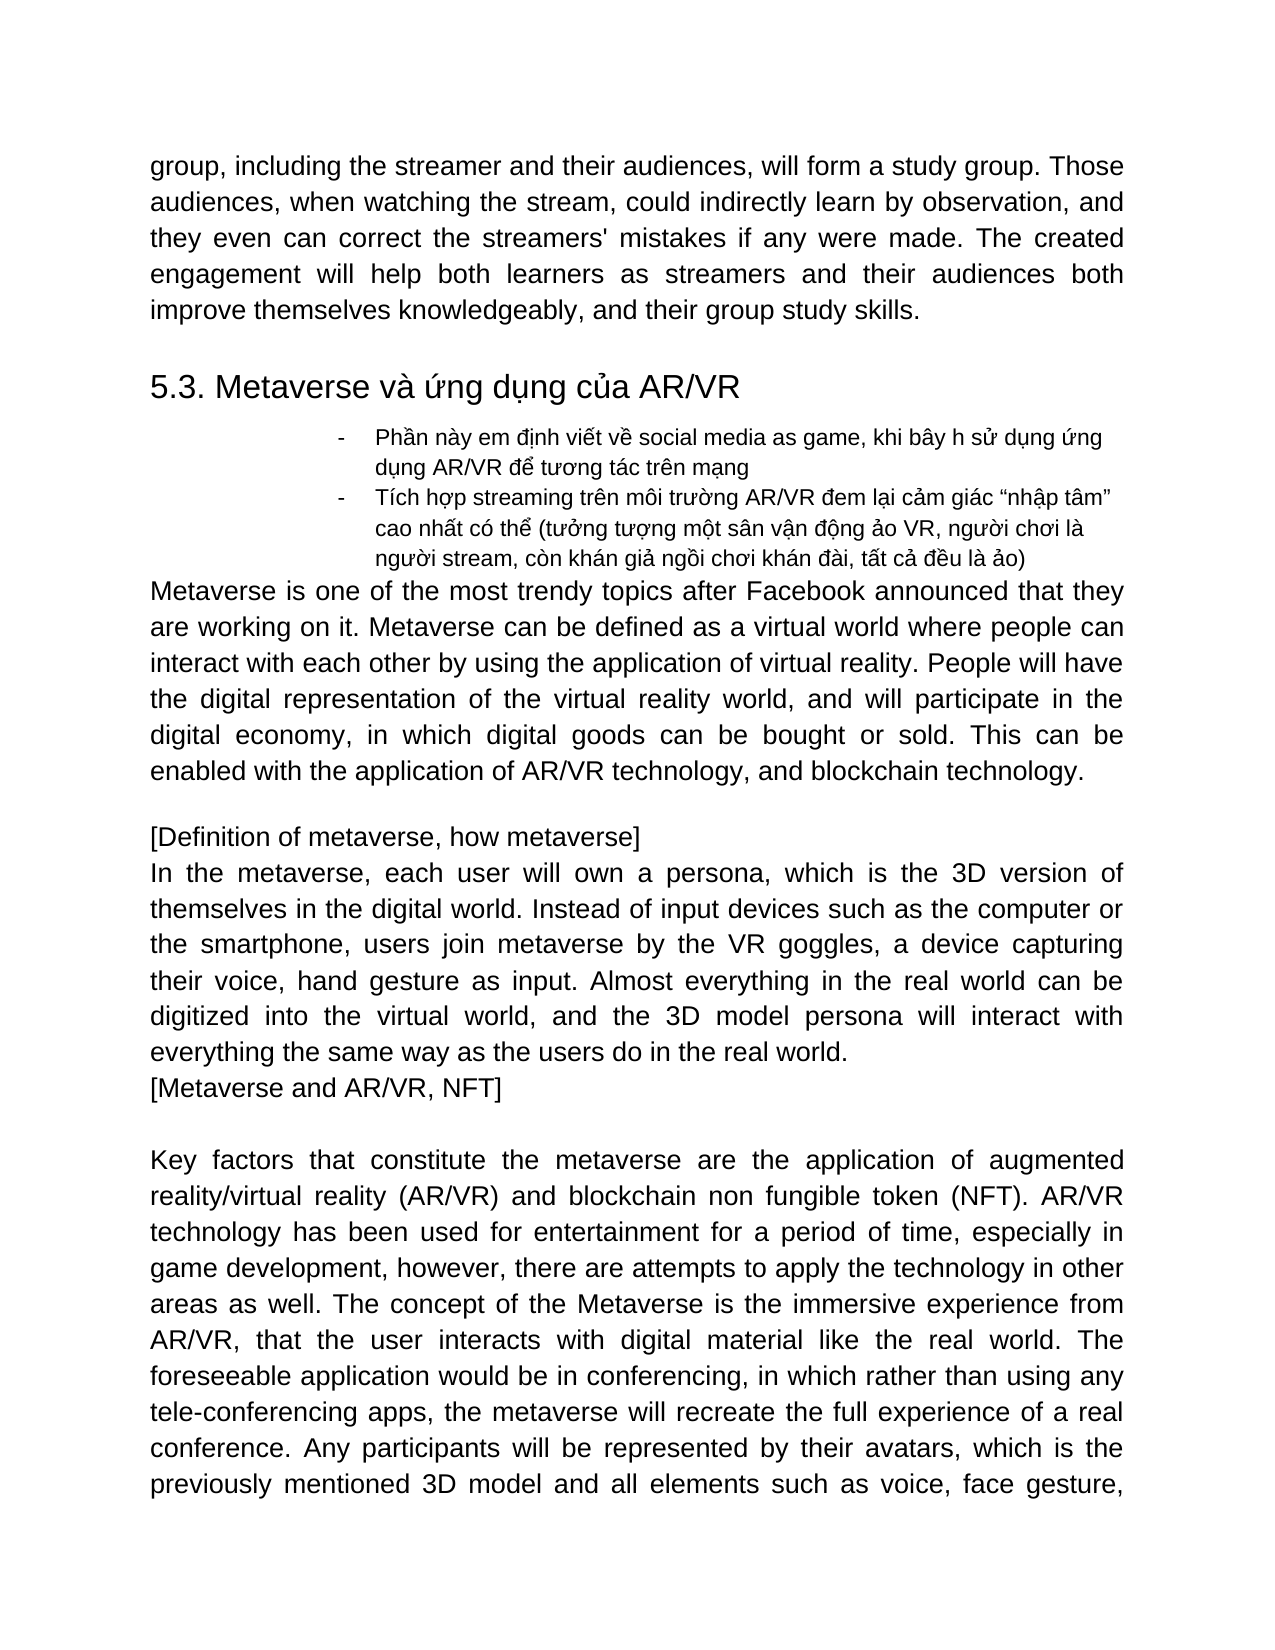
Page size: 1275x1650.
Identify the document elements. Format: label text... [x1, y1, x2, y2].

text Metaverse is one of the most trendy topics after Facebook announced that they are working on it. Metaverse can be defined as a virtual world where people can interact with each other by using the application of virtual reality. People will have the digital representation of the virtual reality world, and will participate in the digital economy, in which digital goods can be bought or sold. This can be enabled with the application of AR/VR technology, and blockchain technology. [150, 575, 1125, 786]
list Phần này em định viết về social media as game, khi bây h sử dụng ứng dụng AR/VR để tương tác trên mạng [337, 424, 1125, 480]
text [Metaverse and AR/VR, NFT] [150, 1072, 1125, 1103]
subtitle 5.3. Metaverse và ứng dụng của AR/VR [150, 367, 1125, 406]
text [Definition of metaverse, how metaverse] [150, 821, 1125, 852]
text In the metaverse, each user will own a persona, which is the 3D version of themselves in the digital world. Instead of input devices such as the computer or the smartphone, users join metaverse by the VR goggles, a device capturing their voice, hand gesture as input. Almost everything in the real world can be digitized into the virtual world, and the 3D model persona will interact with everything the same way as the users do in the real world. [150, 857, 1125, 1068]
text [150, 1144, 1125, 1499]
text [150, 150, 1125, 325]
list Tích hợp streaming trên môi trường AR/VR đem lại cảm giác “nhập tâm” cao nhất có thể (tưởng tượng một sân vận động ảo VR, người chơi là người stream, còn khán giả ngồi chơi khán đài, tất cả đều là ảo) [337, 484, 1125, 571]
